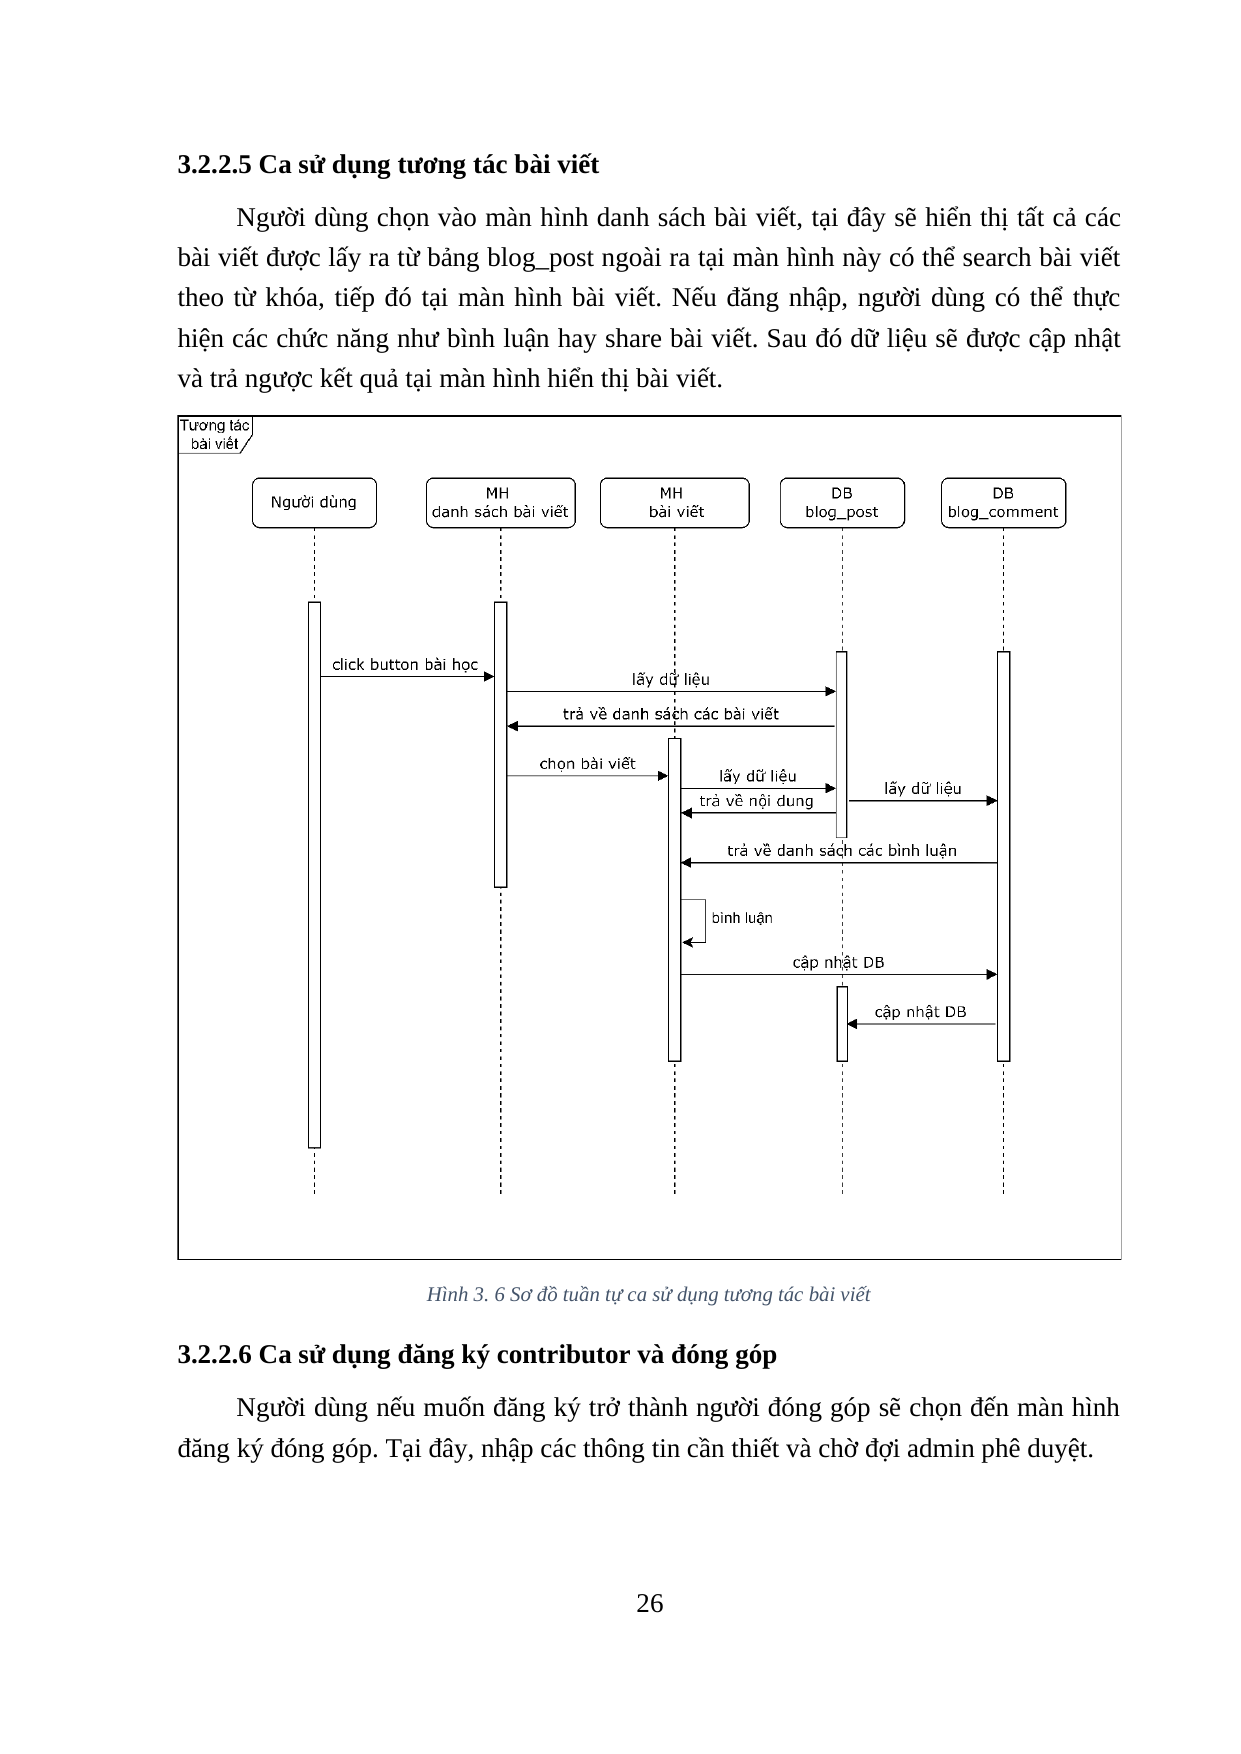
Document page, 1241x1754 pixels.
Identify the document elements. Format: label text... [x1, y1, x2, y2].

text Người dùng chọn vào màn hình danh sách bài viết, tại đây sẽ hiển thị tất cả các bài viết được lấy ra từ bảng blog_post ngoài ra tại màn hình này có thể search bài viết theo từ khóa, tiếp đó tại màn hình bài viết. Nếu đăng nhập, người dùng có thể thực hiện các chức năng như bình luận hay share bài viết. Sau đó dữ liệu sẽ được cập nhật và trả ngược kết quả tại màn hình hiển thị bài viết. [177, 201, 1122, 393]
subtitle 3.2.2.6 Ca sử dụng đăng ký contributor và đóng góp [177, 1339, 1122, 1370]
subtitle 3.2.2.5 Ca sử dụng tương tác bài viết [177, 148, 1122, 179]
text Người dùng nếu muốn đăng ký trở thành người đóng góp sẽ chọn đến màn hình đăng ký đóng góp. Tại đây, nhập các thông tin cần thiết và chờ đợi admin phê duyệt. [177, 1392, 1122, 1463]
picture [177, 415, 1122, 1260]
